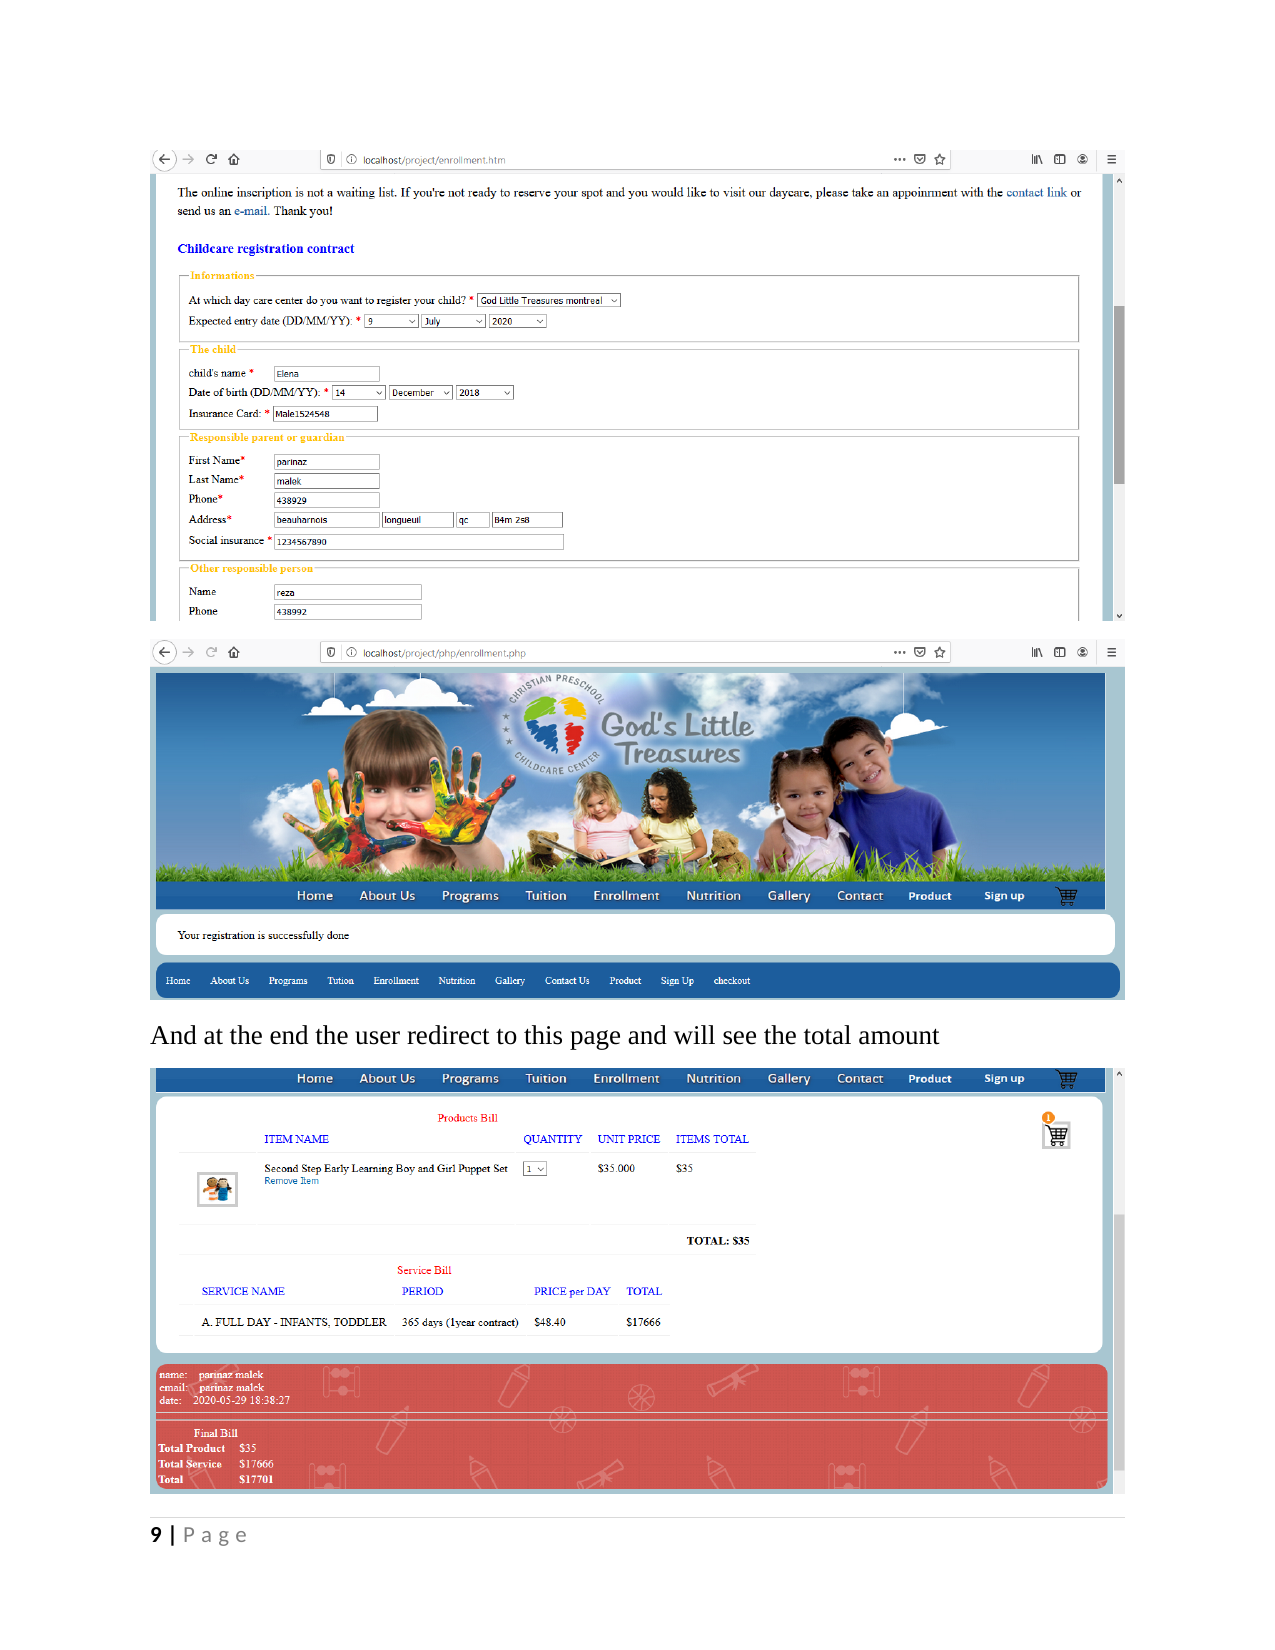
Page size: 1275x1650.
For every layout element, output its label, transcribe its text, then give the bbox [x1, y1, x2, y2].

picture [150, 1068, 1125, 1494]
picture [150, 150, 1125, 621]
picture [150, 639, 1125, 1000]
text And at the end the user redirect to this page and will see the total amount [150, 1019, 1125, 1050]
